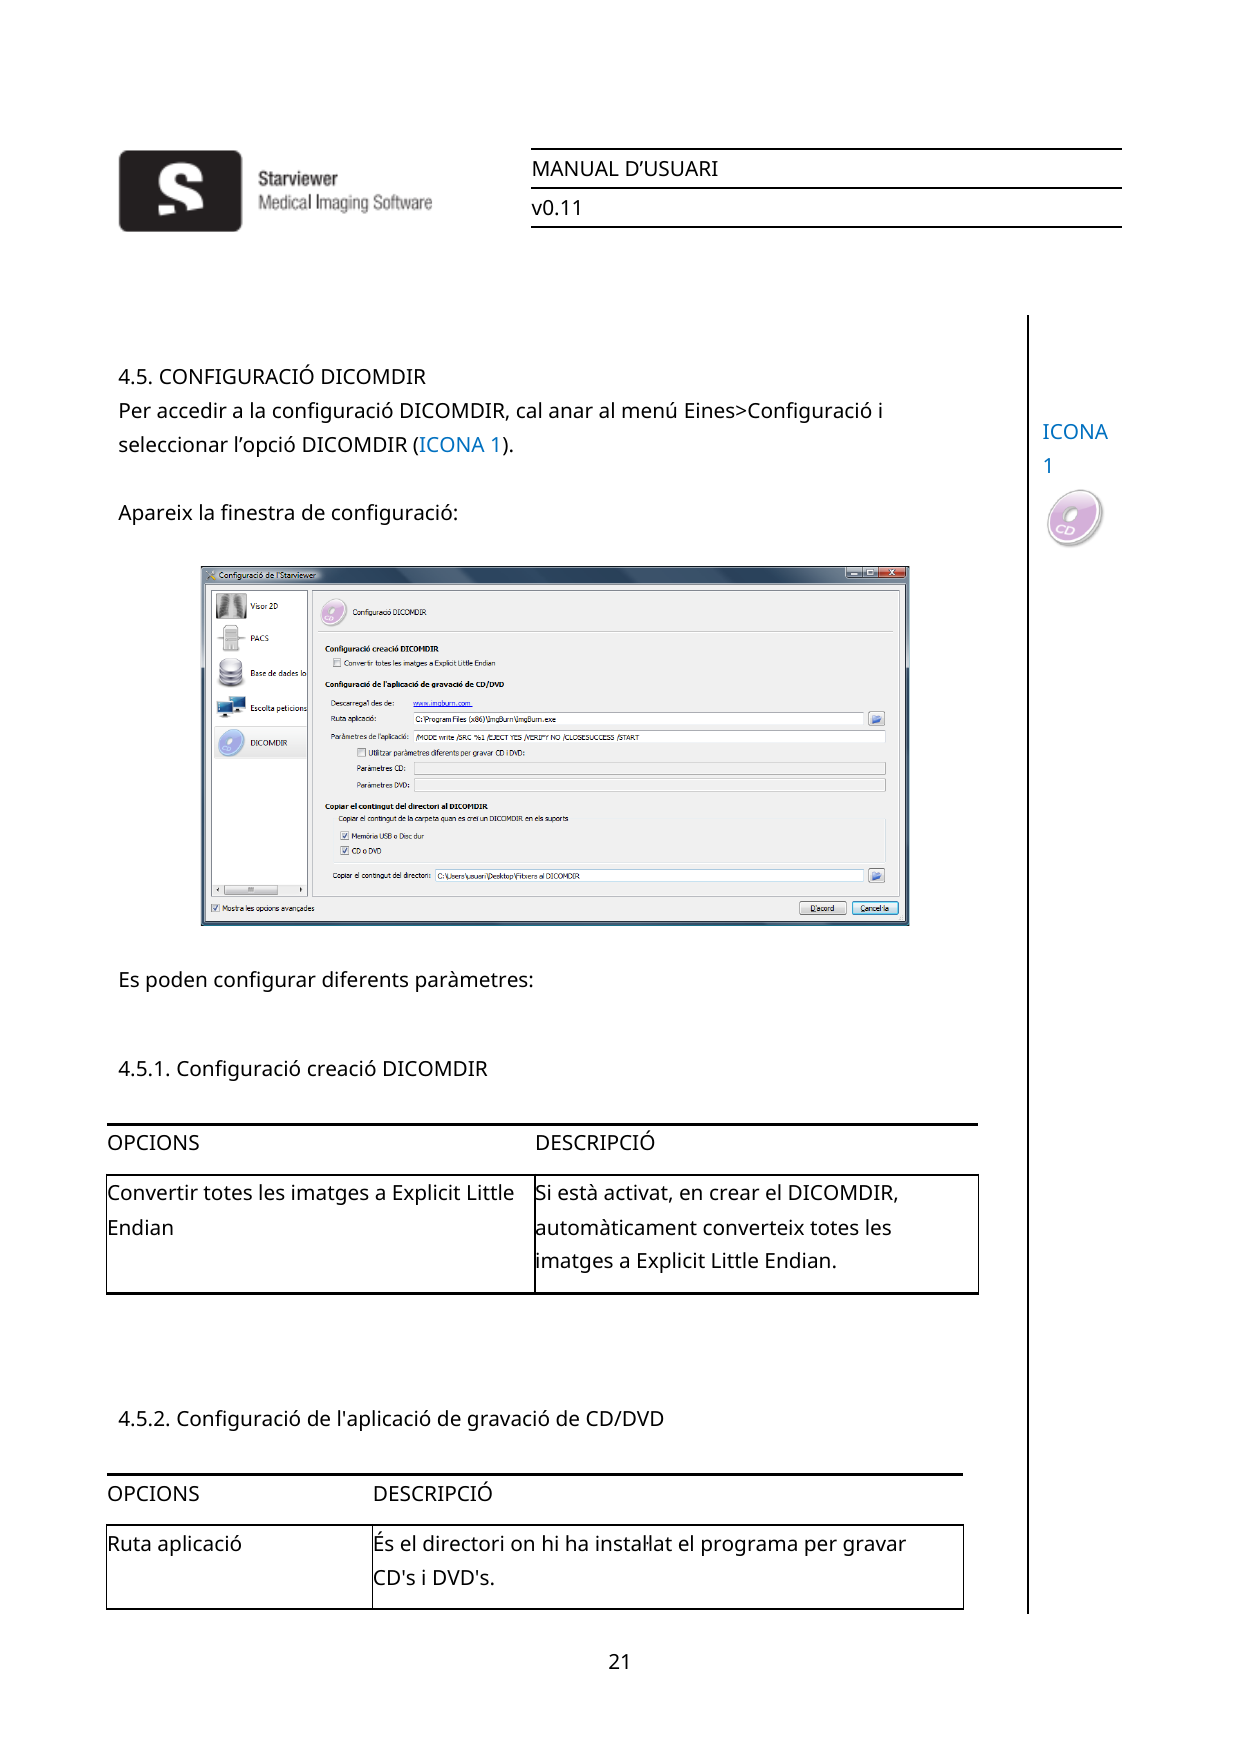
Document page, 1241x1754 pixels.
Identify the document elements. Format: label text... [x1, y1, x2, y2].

table_header descripció [535, 1126, 978, 1173]
subtitle Configuració DICOMDIR [118, 362, 1027, 391]
picture [1042, 485, 1107, 549]
text Per accedir a la configuració DICOMDIR, cal anar al menú Eines>Configuració i seleccionar l’opció DICOMDIR (ICONA 1). [118, 396, 1027, 459]
table_header opcions [107, 1476, 373, 1524]
table_header descripció [373, 1476, 963, 1524]
text Es poden configurar diferents paràmetres: [118, 965, 1027, 994]
table_header opcions [107, 1126, 535, 1173]
picture [200, 566, 910, 926]
subtitle Configuració creació DICOMDIR [118, 1054, 1027, 1083]
table_cell Si està activat, en crear el DICOMDIR, automàticament converteix totes les imatges a Explicit Little Endian. [536, 1176, 978, 1292]
subtitle Configuració de l'aplicació de gravació de CD/DVD [118, 1404, 1027, 1433]
table_cell Convertir totes les imatges a Explicit Little Endian [107, 1176, 534, 1292]
table_cell Ruta aplicació [107, 1526, 372, 1608]
table_header ICONA 1 [1029, 315, 1122, 1614]
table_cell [373, 1526, 963, 1608]
text Apareix la finestra de configuració: [118, 498, 1027, 527]
